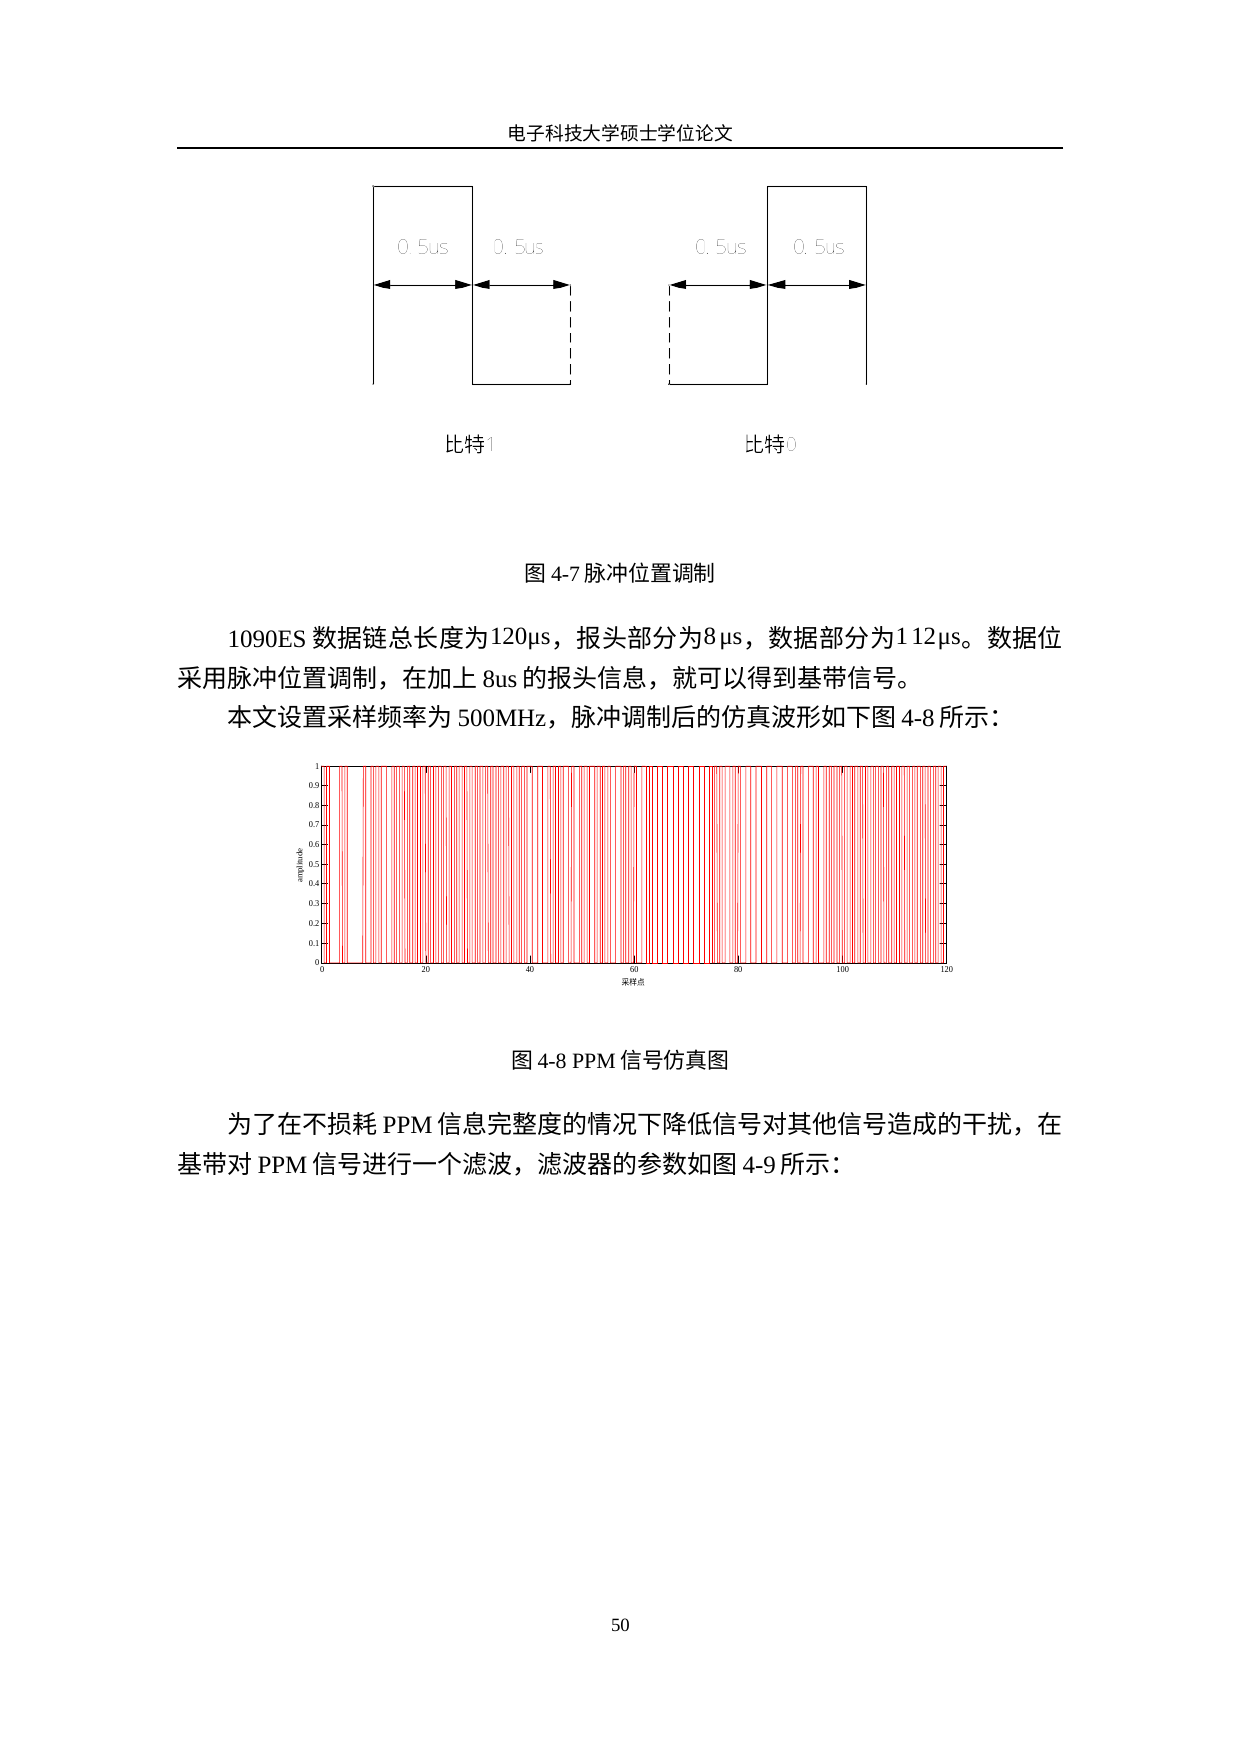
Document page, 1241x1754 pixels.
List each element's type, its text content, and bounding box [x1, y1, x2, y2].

text 图4-8 PPM信号仿真图 [177, 1039, 1063, 1078]
text 本文设置采样频率为500MHz，脉冲调制后的仿真波形如下图4-8所示： [177, 696, 1063, 736]
text 1090ES数据链总长度为，报头部分为，数据部分为。数据位采用脉冲位置调制，在加上8us的报头信息，就可以得到基带信号。 [177, 617, 1063, 696]
text 为了在不损耗PPM信息完整度的情况下降低信号对其他信号造成的干扰，在基带对PPM信号进行一个滤波，滤波器的参数如图4-9所示： [177, 1103, 1063, 1183]
text 图4-7脉冲位置调制 [177, 552, 1063, 592]
